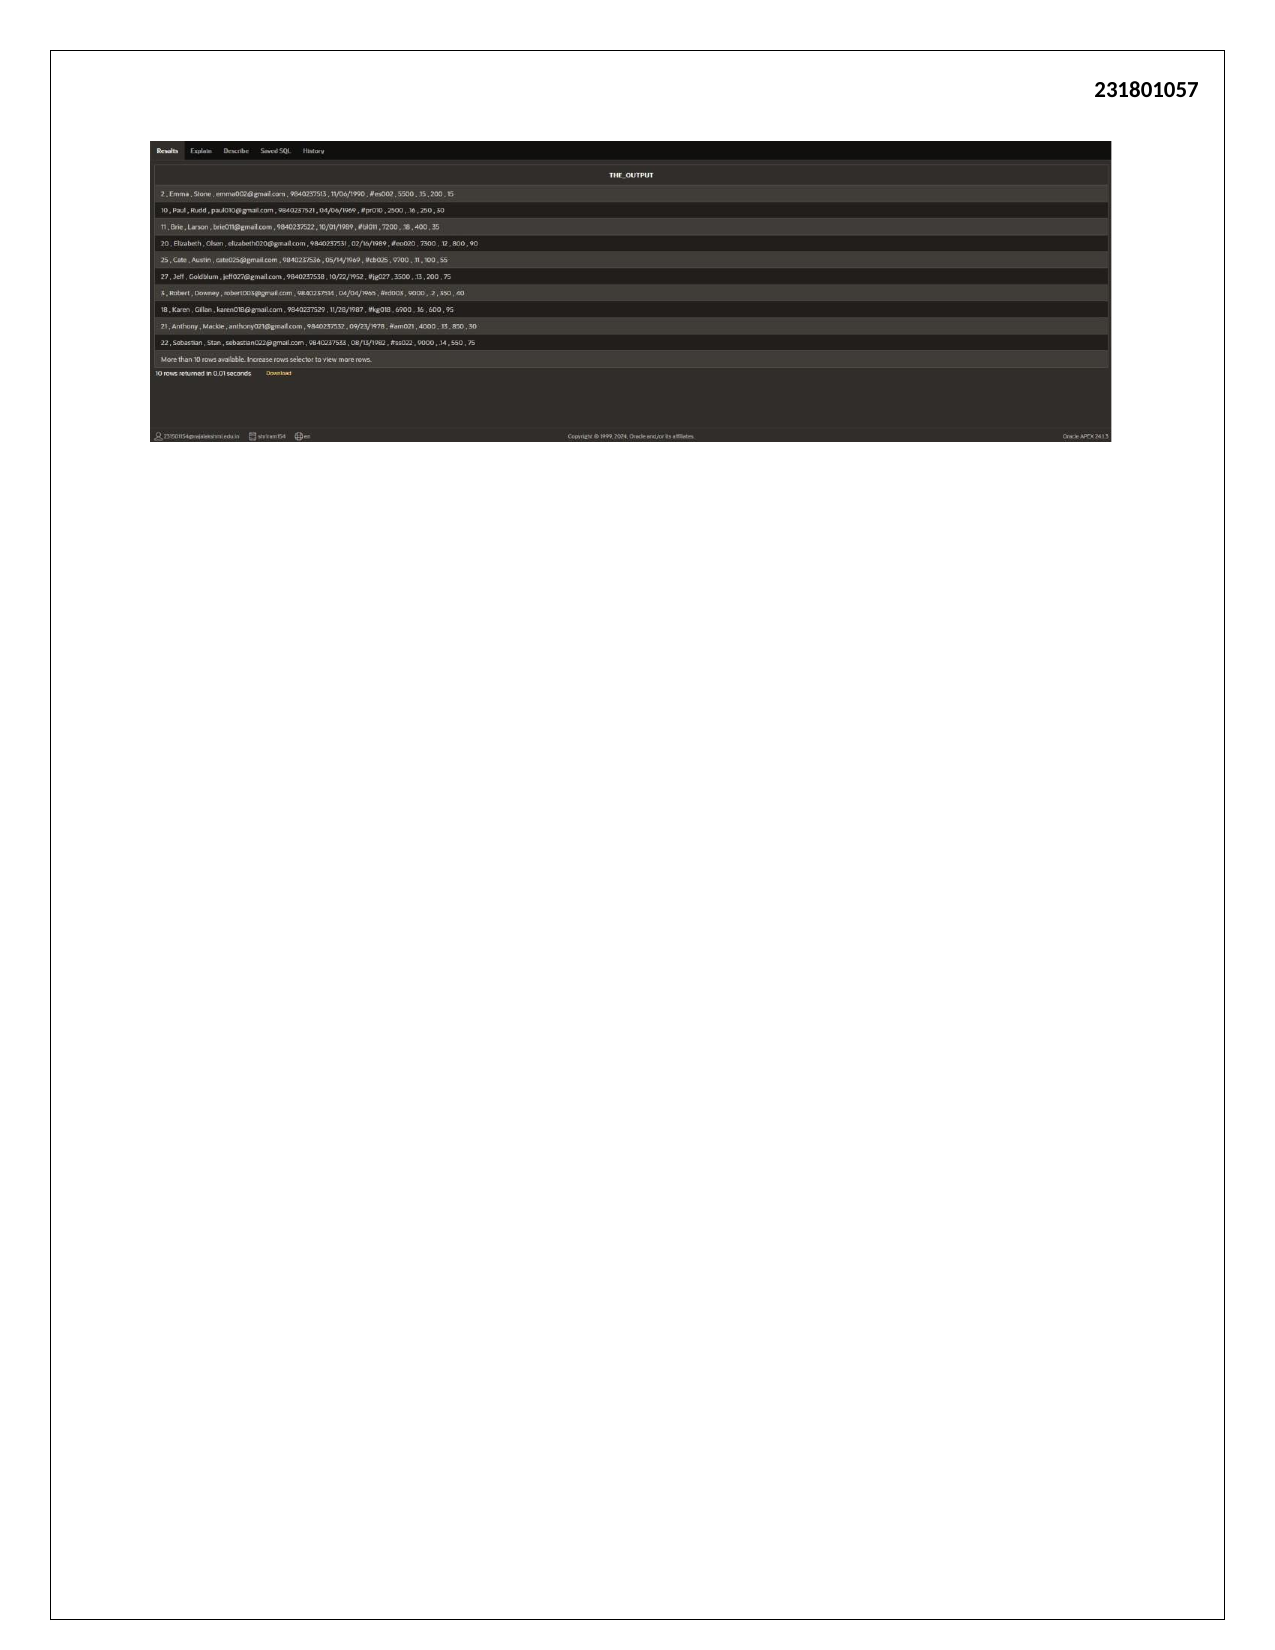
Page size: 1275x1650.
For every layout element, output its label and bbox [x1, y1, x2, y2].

picture [150, 141, 1112, 442]
